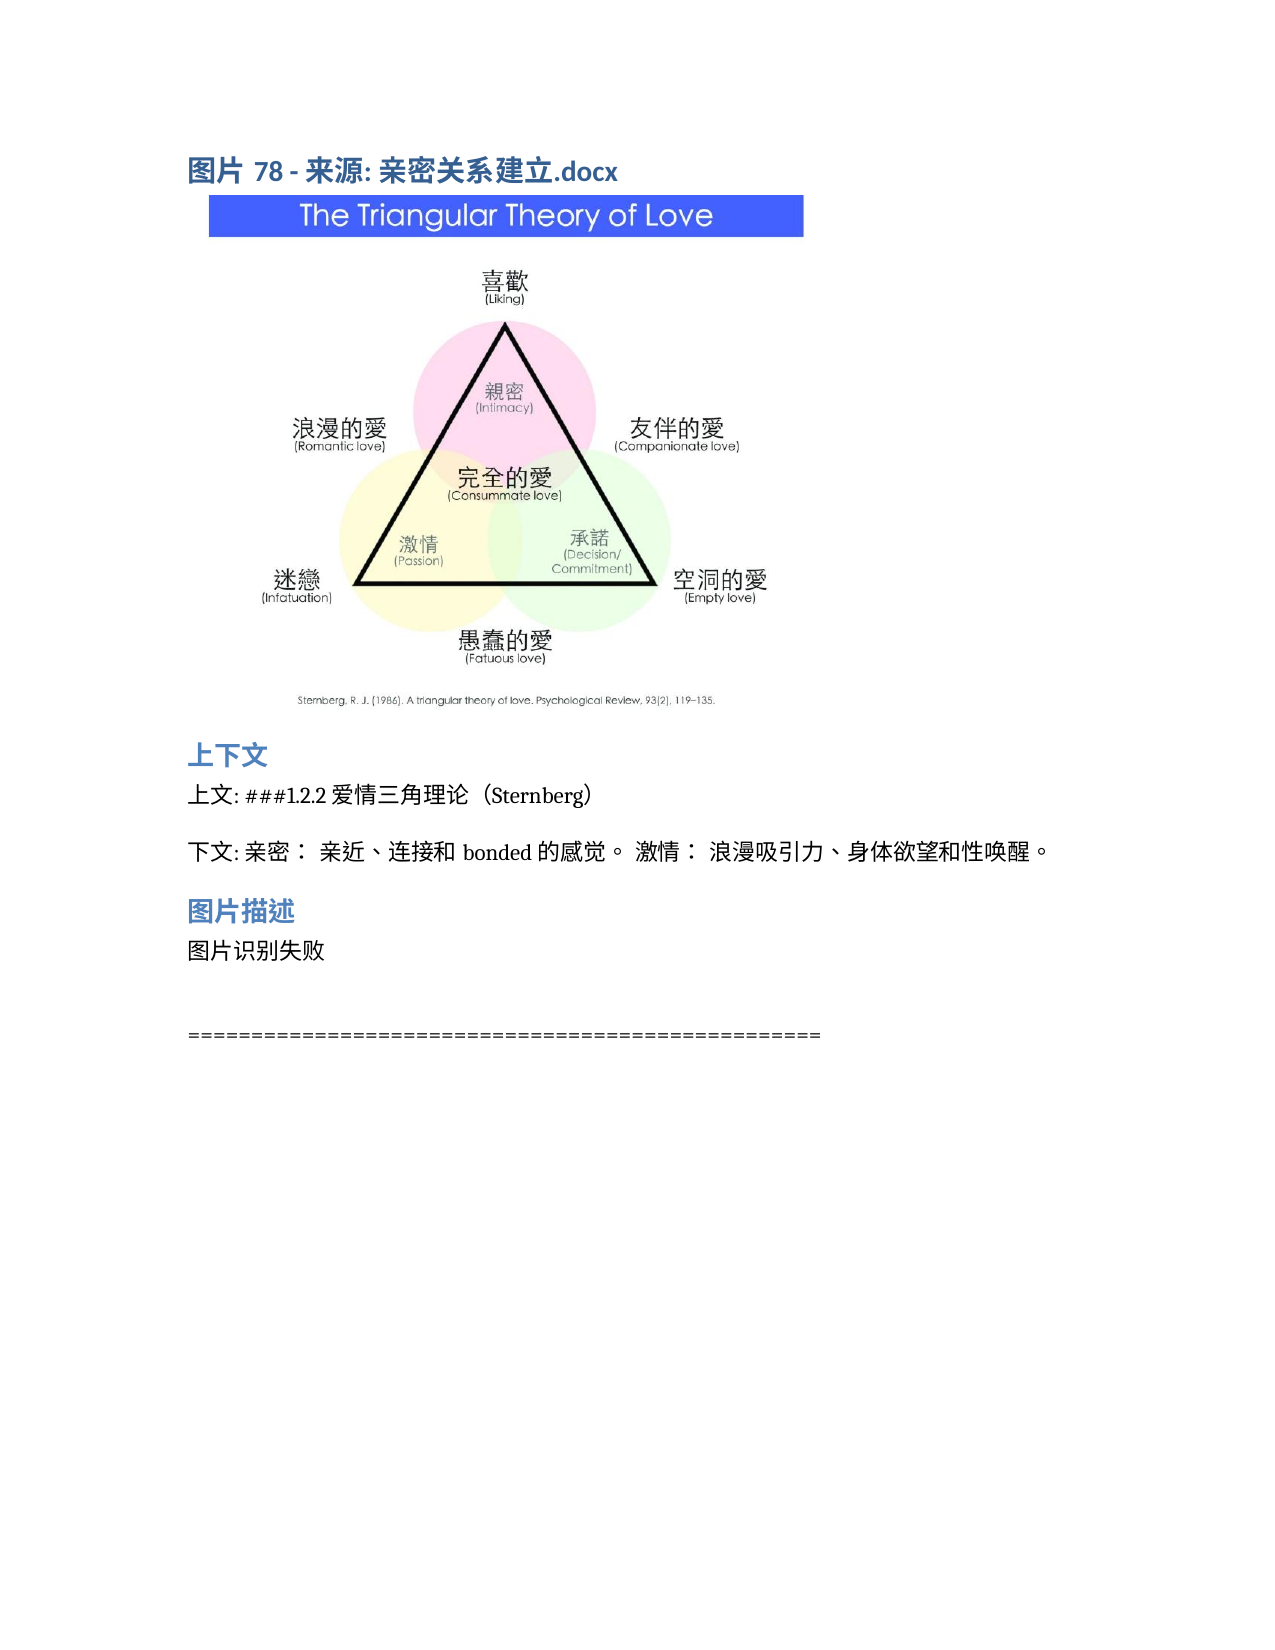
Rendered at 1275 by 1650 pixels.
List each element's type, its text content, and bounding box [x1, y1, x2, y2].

text 下文: 亲密： 亲近、连接和 bonded 的感觉。 激情： 浪漫吸引力、身体欲望和性唤醒。 [187, 836, 1087, 867]
subtitle 图片 78 - 来源: 亲密关系建立.docx [187, 150, 1087, 190]
subtitle 上下文 [187, 737, 1087, 773]
subtitle 图片描述 [187, 893, 1087, 929]
picture [206, 195, 807, 712]
text 上文: ###1.2.2 爱情三角理论（Sternberg） [187, 779, 1087, 810]
text 图片识别失败 [187, 935, 1087, 966]
text ================================================== [187, 992, 1087, 1078]
